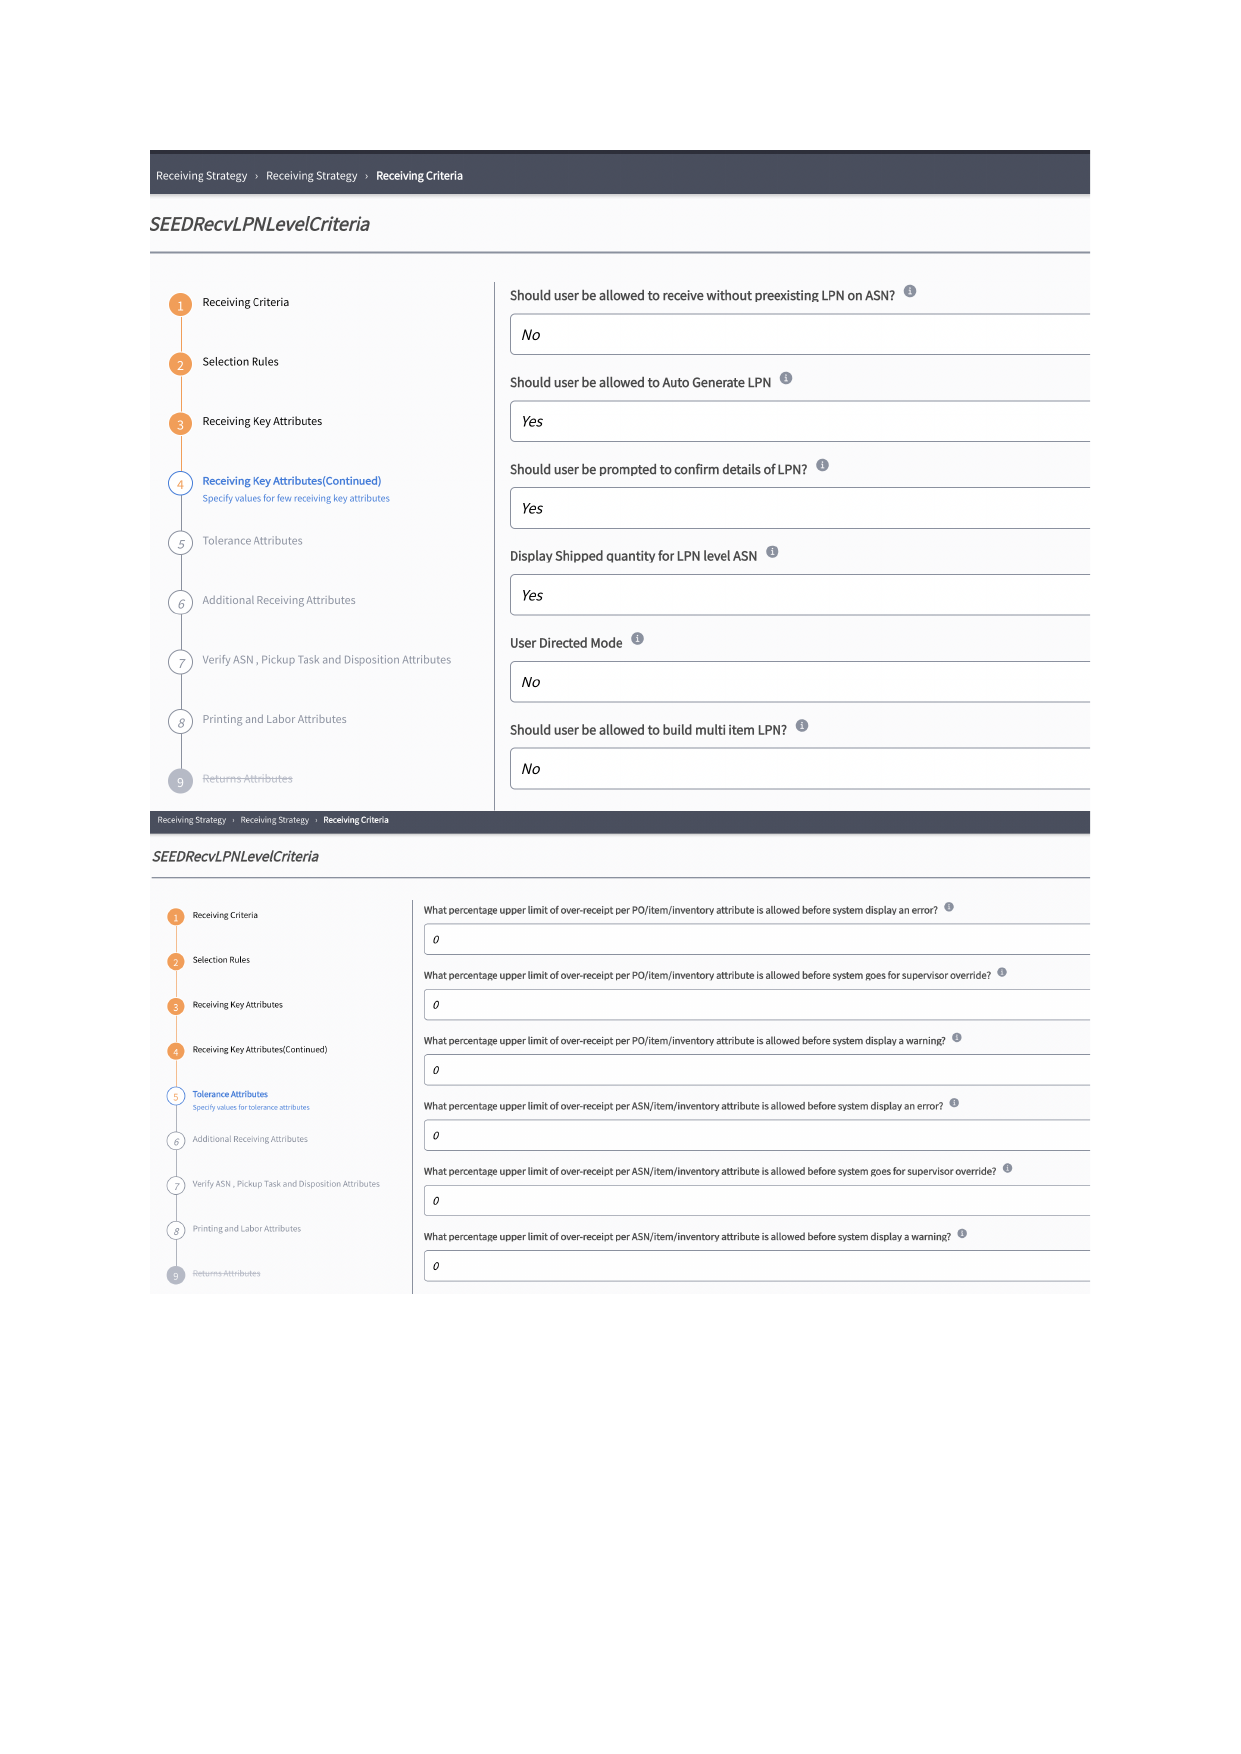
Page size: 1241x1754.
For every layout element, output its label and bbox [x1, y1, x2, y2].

picture [150, 150, 1091, 1294]
